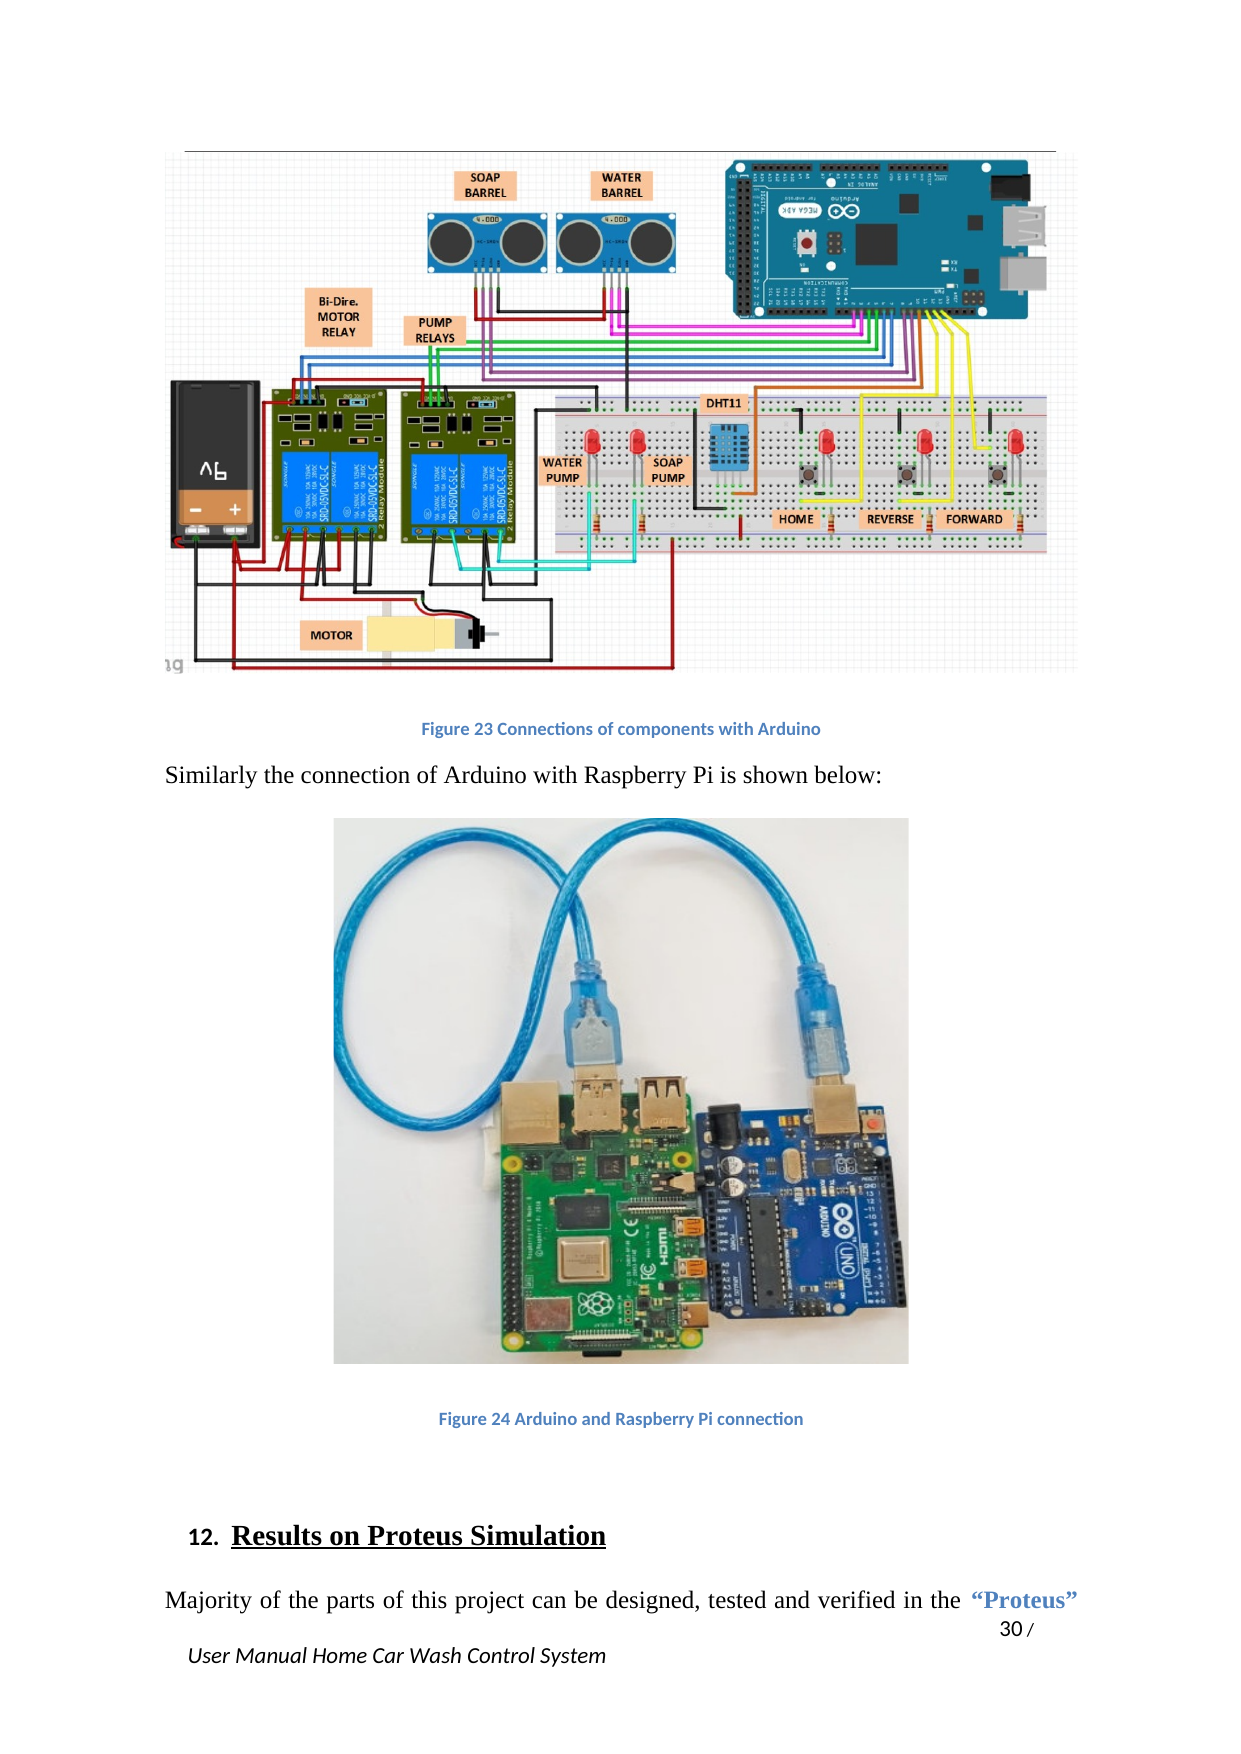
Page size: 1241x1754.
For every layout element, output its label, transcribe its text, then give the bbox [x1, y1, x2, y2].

text Figure 24 Arduino and Raspberry Pi connection [164, 1407, 1078, 1430]
picture [164, 152, 1079, 674]
text Similarly the connection of Arduino with Raspberry Pi is shown below: [164, 761, 1078, 789]
picture [333, 818, 909, 1364]
text Figure 23 Connections of components with Arduino [164, 717, 1078, 740]
subtitle Results on Proteus Simulation [187, 1518, 1078, 1552]
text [164, 1585, 1078, 1614]
